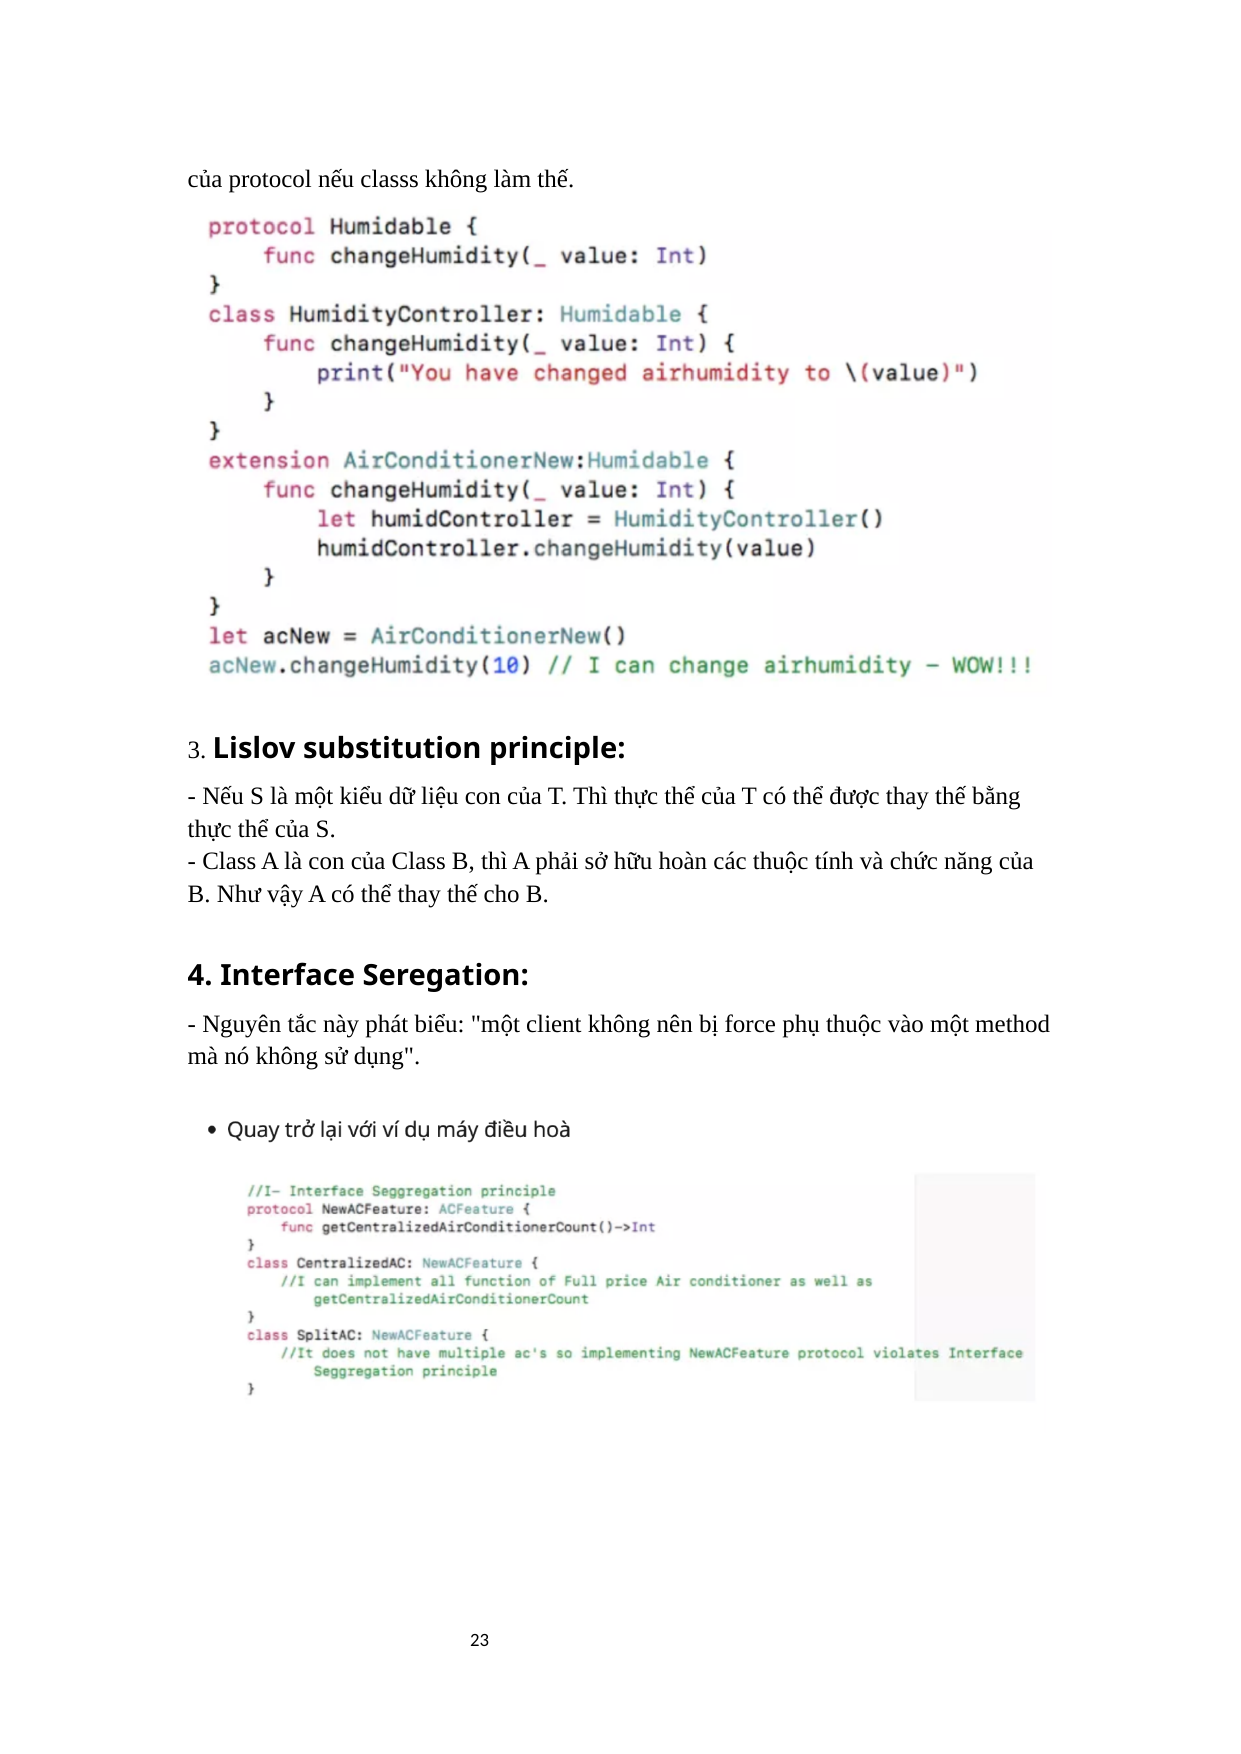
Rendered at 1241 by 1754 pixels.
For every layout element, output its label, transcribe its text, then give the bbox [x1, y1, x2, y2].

list Lislov substitution principle: [187, 714, 1053, 779]
picture [187, 1104, 1052, 1433]
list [187, 162, 1053, 194]
picture [187, 194, 1053, 697]
list Interface Seregation: [187, 942, 1053, 1007]
list - Class A là con của Class B, thì A phải sở hữu hoàn các thuộc tính và chức năng của B. Như vậy A có thể thay thế cho B. [187, 844, 1053, 909]
list - Nếu S là một kiểu dữ liệu con của T. Thì thực thể của T có thể được thay thế bằng thực thể của S. [187, 779, 1053, 844]
list - Nguyên tắc này phát biểu: "một client không nên bị force phụ thuộc vào một method mà nó không sử dụng". [187, 1007, 1053, 1072]
